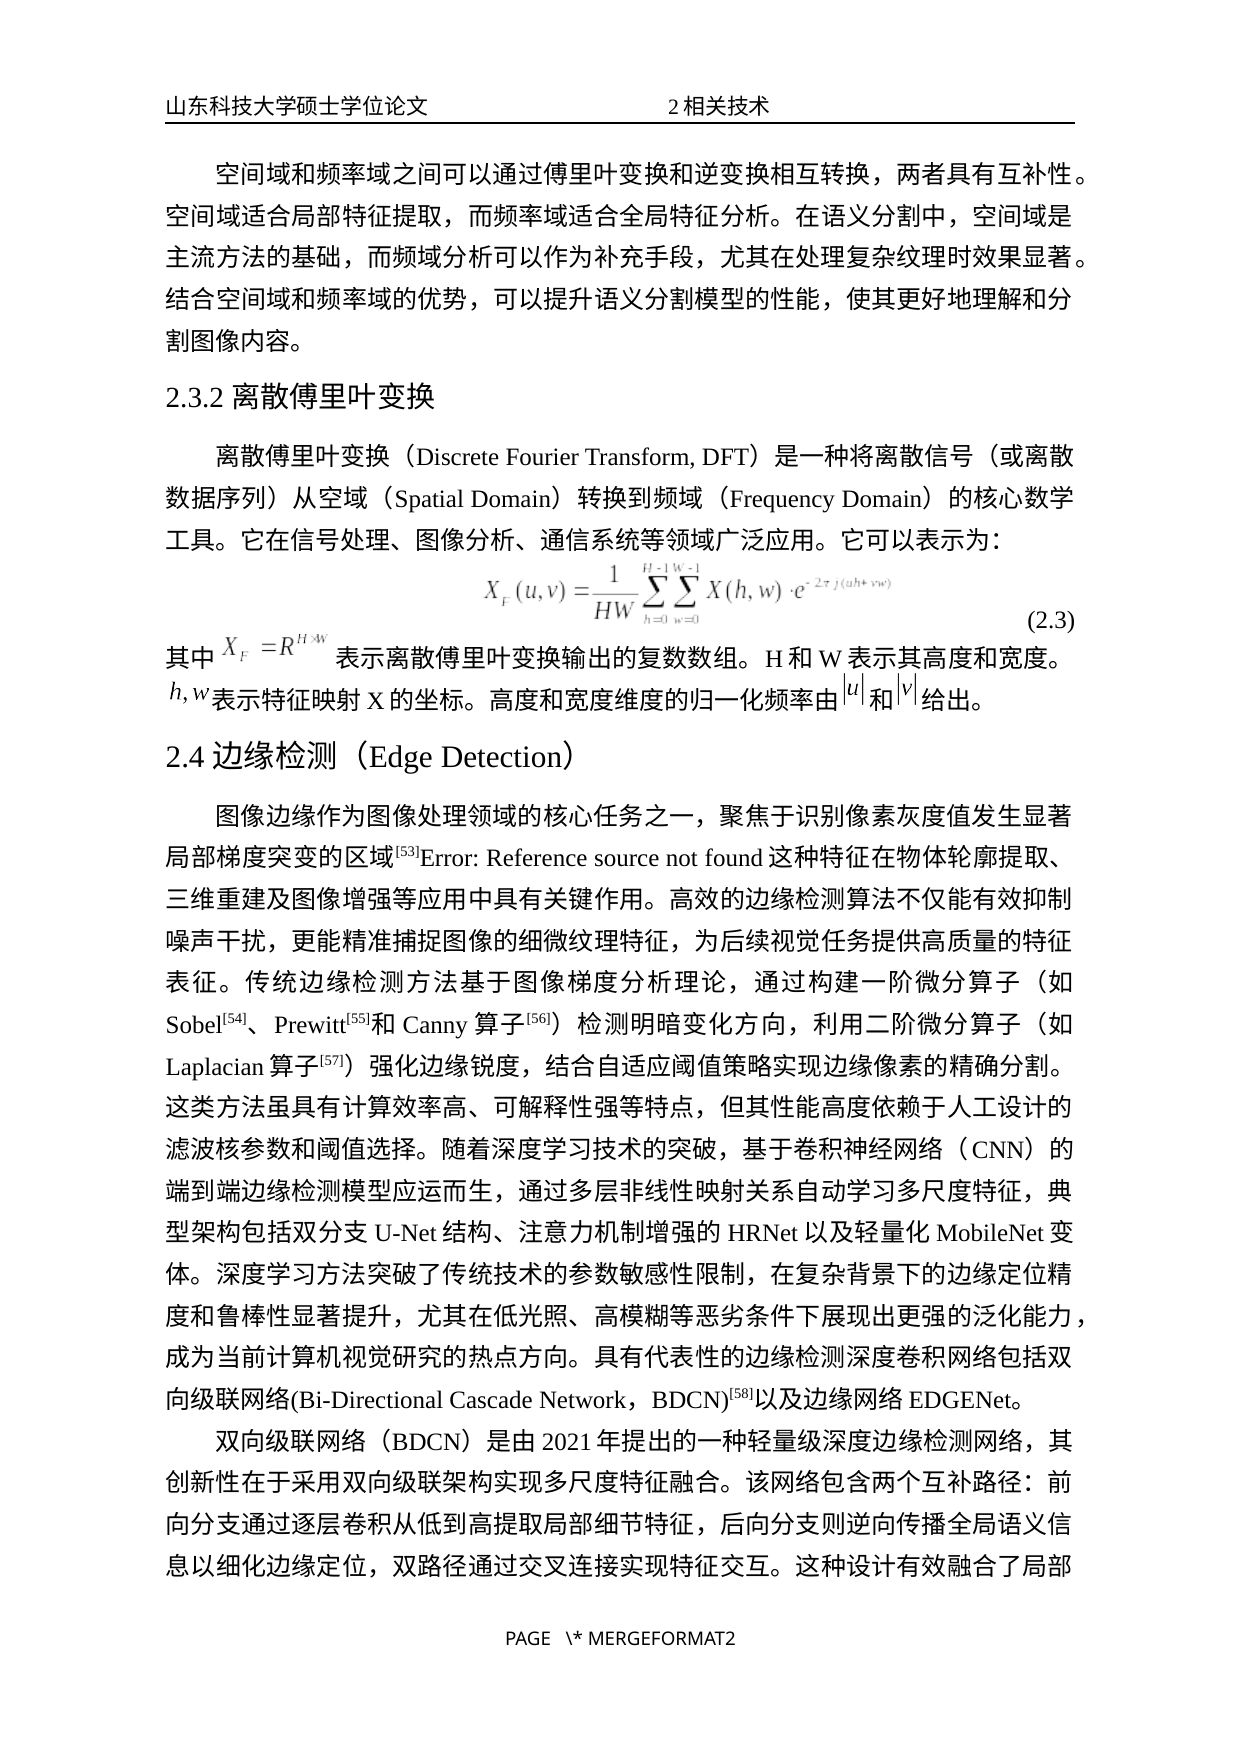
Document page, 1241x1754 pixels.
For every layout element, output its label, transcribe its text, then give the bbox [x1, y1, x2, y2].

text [165, 1417, 1075, 1583]
text 空间域和频率域之间可以通过傅里叶变换和逆变换相互转换，两者具有互补性。空间域适合局部特征提取，而频率域适合全局特征分析。在语义分割中，空间域是主流方法的基础，而频域分析可以作为补充手段，尤其在处理复杂纹理时效果显著。结合空间域和频率域的优势，可以提升语义分割模型的性能，使其更好地理解和分割图像内容。 [165, 150, 1075, 358]
subtitle 2.4 边缘检测（Edge Detection） [165, 734, 1075, 775]
text (2.3) [165, 557, 1075, 634]
text 离散傅里叶变换（Discrete Fourier Transform, DFT）是一种将离散信号（或离散数据序列）从空域（Spatial Domain）转换到频域（Frequency Domain）的核心数学工具。它在信号处理、图像分析、通信系统等领域广泛应用。它可以表示为： [165, 432, 1075, 557]
text 其中表示离散傅里叶变换输出的复数数组。H和W表示其高度和宽度。表示特征映射X的坐标。高度和宽度维度的归一化频率由和给出。 [165, 634, 1075, 717]
subtitle 2.3.2 离散傅里叶变换 [165, 374, 1075, 416]
